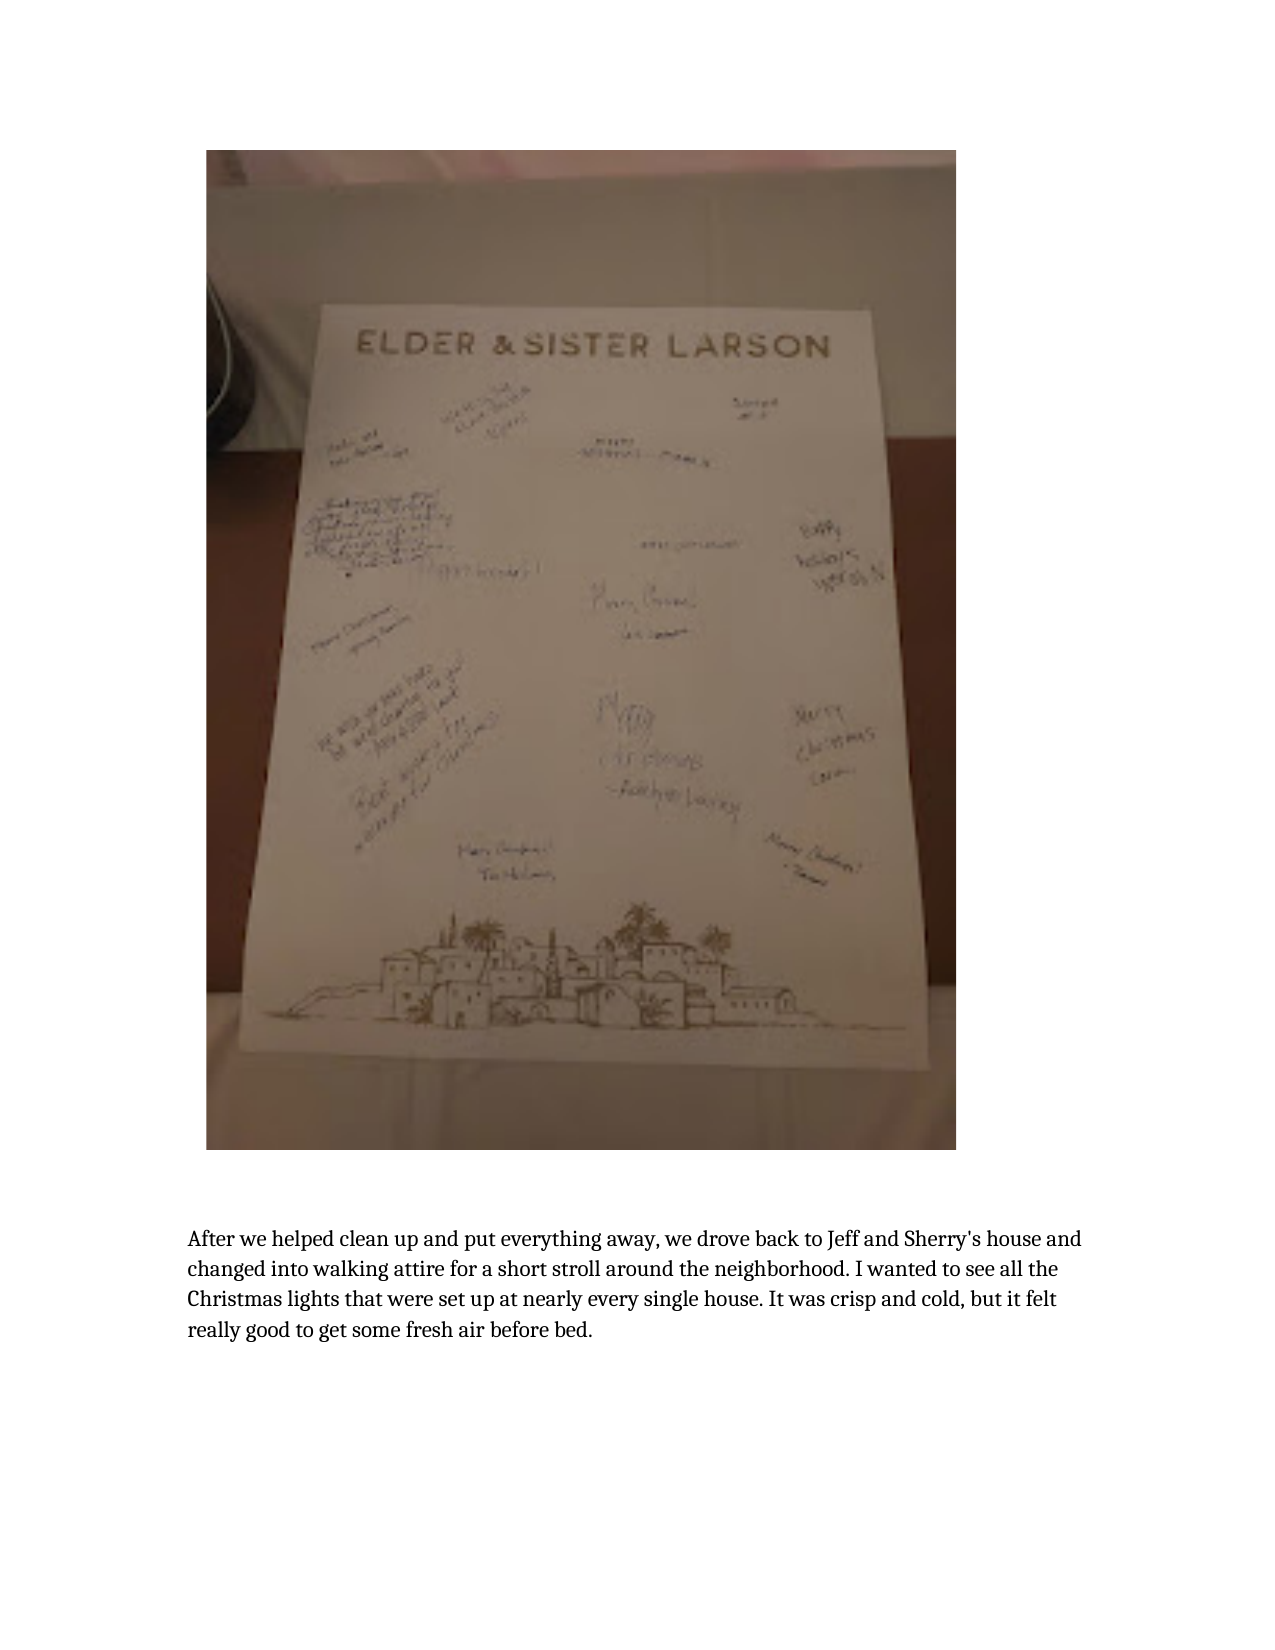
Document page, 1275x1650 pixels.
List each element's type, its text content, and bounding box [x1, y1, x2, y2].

picture [206, 150, 957, 1150]
text After we helped clean up and put everything away, we drove back to Jeff and Sherry's house and changed into walking attire for a short stroll around the neighborhood. I wanted to see all the Christmas lights that were set up at nearly every single house. It was crisp and cold, but it felt really good to get some fresh air before bed. [187, 1226, 1087, 1343]
